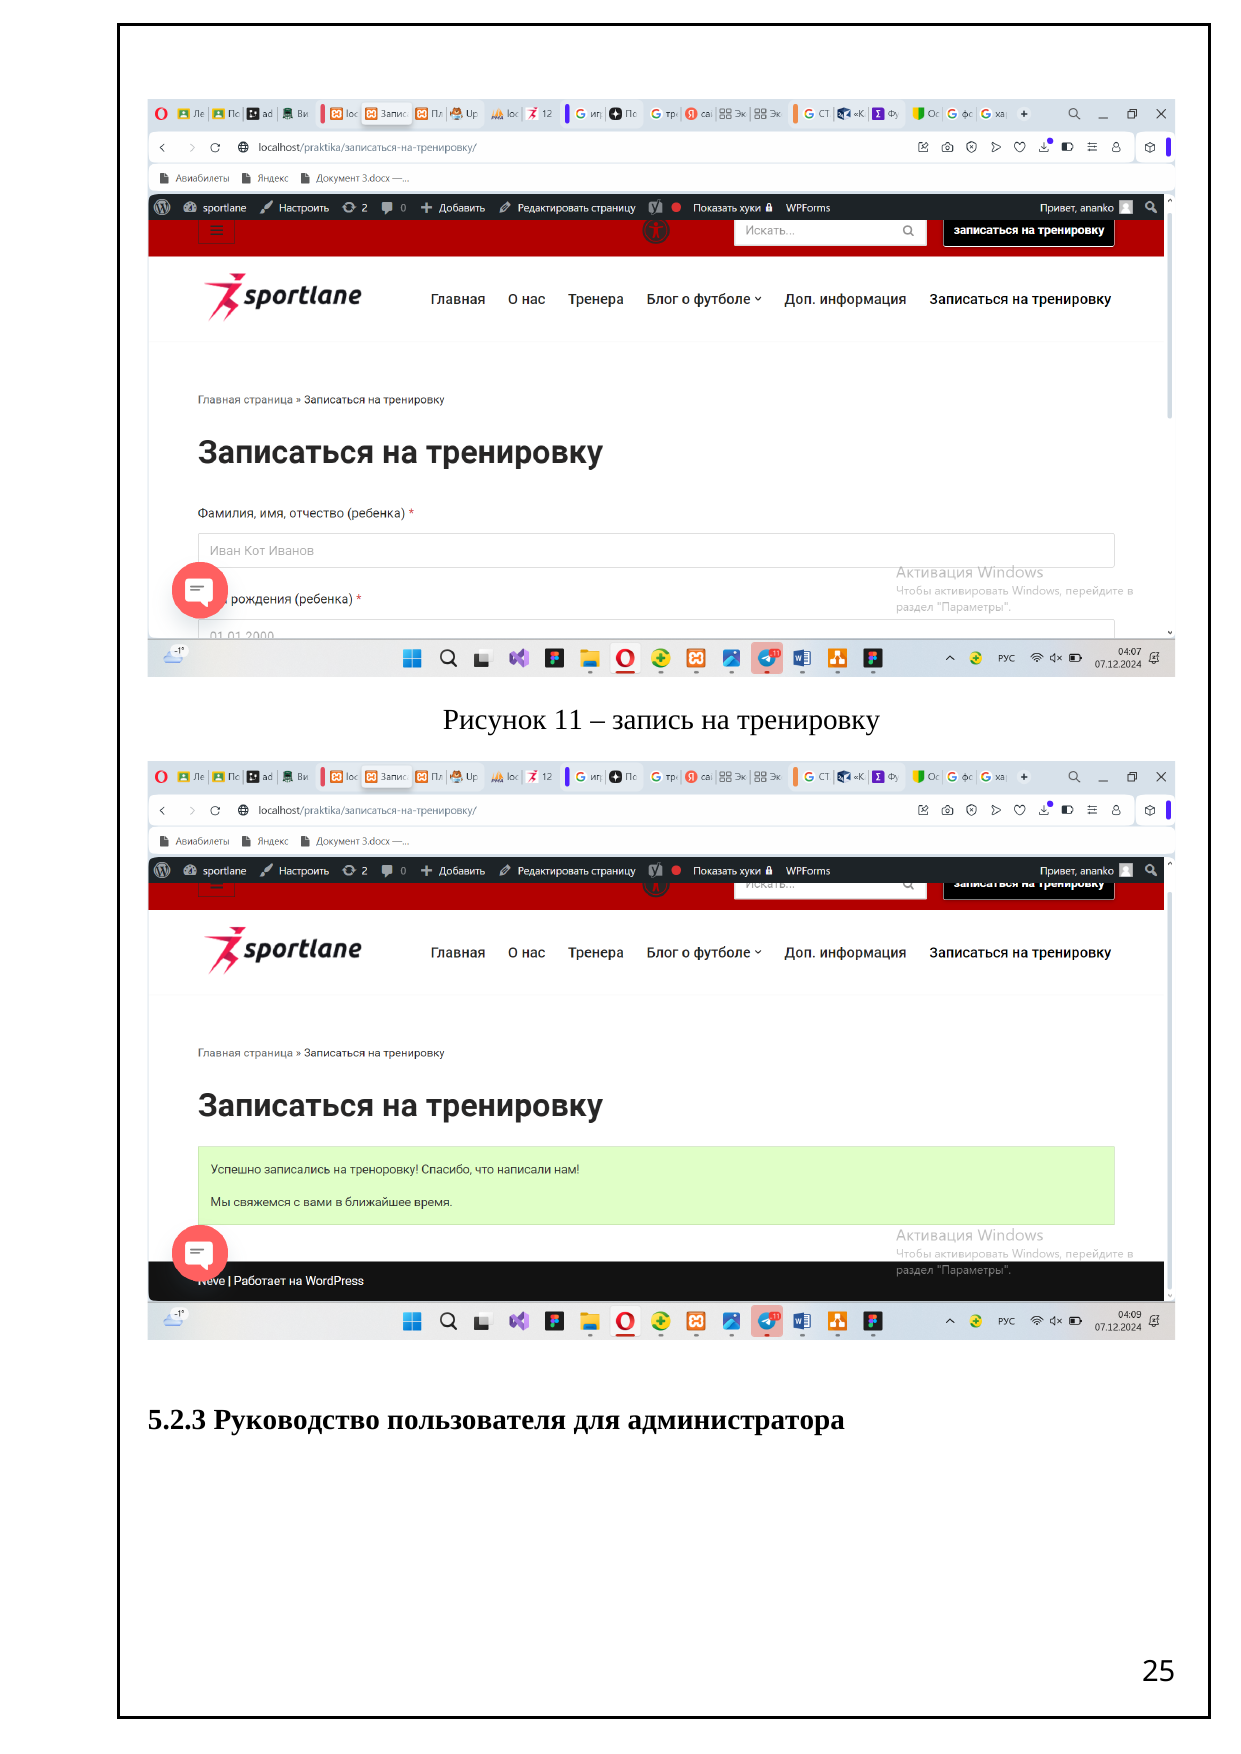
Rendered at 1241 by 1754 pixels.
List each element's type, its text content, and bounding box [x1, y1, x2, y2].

picture [147, 761, 1176, 1340]
picture [147, 99, 1176, 677]
text Рисунок 11 – запись на тренировку [148, 702, 1175, 736]
text 5.2.3 Руководство пользователя для администратора [148, 1402, 1175, 1436]
